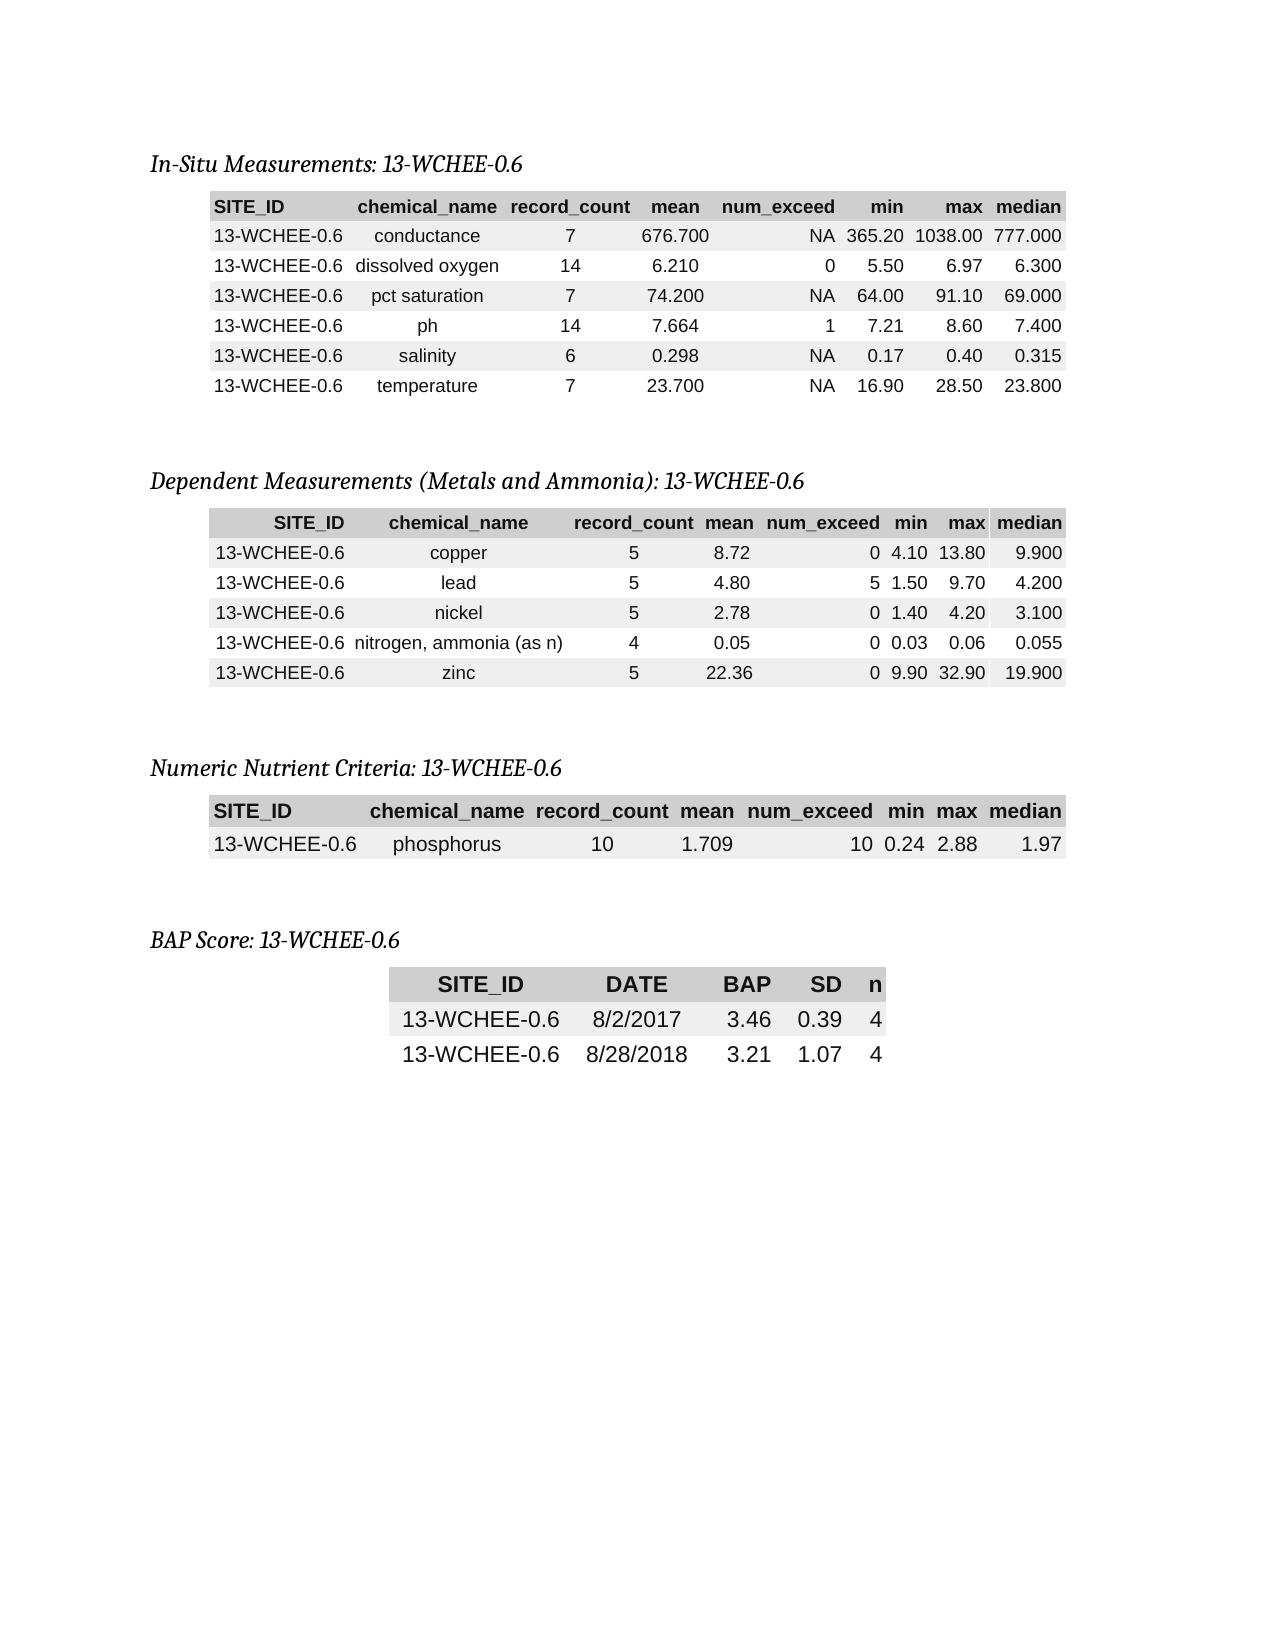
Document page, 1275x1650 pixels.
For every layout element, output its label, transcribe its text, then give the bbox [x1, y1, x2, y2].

table_cell 13-WCHEE-0.6 [209, 538, 349, 568]
table_cell 23.700 [636, 371, 715, 401]
table_cell 8.72 [699, 538, 759, 568]
table_cell 32.90 [932, 658, 989, 687]
table_cell 5.50 [839, 251, 908, 281]
table_header DATE [573, 967, 701, 1002]
table_cell 0.24 [877, 827, 929, 859]
table_cell 13-WCHEE-0.6 [389, 1036, 573, 1071]
table_header median [982, 795, 1066, 827]
table_cell 1.97 [982, 827, 1066, 859]
table_header median [990, 508, 1066, 538]
table_cell 13-WCHEE-0.6 [210, 311, 350, 341]
table_cell 13-WCHEE-0.6 [209, 598, 349, 628]
table_header mean [636, 191, 715, 221]
table_header SITE_ID [209, 508, 349, 538]
table_cell NA [715, 221, 839, 251]
table_cell 9.70 [932, 568, 989, 598]
table_cell 1.07 [775, 1036, 846, 1071]
table_header record_count [530, 795, 674, 827]
table_cell 13-WCHEE-0.6 [210, 341, 350, 371]
table_cell phosphorus [364, 827, 530, 859]
table_cell 5 [759, 568, 884, 598]
table_cell 0.055 [990, 628, 1066, 657]
table_cell 91.10 [908, 281, 987, 311]
table_header chemical_name [349, 508, 568, 538]
table_cell 13-WCHEE-0.6 [209, 658, 349, 687]
table_header min [877, 795, 929, 827]
table_header median [987, 191, 1066, 221]
table_cell 6.97 [908, 251, 987, 281]
table_cell zinc [349, 658, 568, 687]
text Dependent Measurements (Metals and Ammonia): 13-WCHEE-0.6 [150, 467, 1125, 496]
table_cell NA [715, 341, 839, 371]
table_cell lead [349, 568, 568, 598]
table_cell 4.10 [884, 538, 932, 568]
table_header n [846, 967, 886, 1002]
table_header max [908, 191, 987, 221]
table_cell 0 [759, 598, 884, 628]
table_header SITE_ID [210, 191, 350, 221]
table_cell 0 [759, 628, 884, 657]
table_cell 0.298 [636, 341, 715, 371]
text BAP Score: 13-WCHEE-0.6 [150, 926, 1125, 954]
table_header chemical_name [364, 795, 530, 827]
text In-Situ Measurements: 13-WCHEE-0.6 [150, 150, 1125, 179]
table_cell 69.000 [987, 281, 1066, 311]
table_cell 5 [568, 568, 699, 598]
table_header num_exceed [715, 191, 839, 221]
table_cell 5 [568, 538, 699, 568]
table_cell 13-WCHEE-0.6 [210, 221, 350, 251]
table_cell 0.17 [839, 341, 908, 371]
table_header num_exceed [740, 795, 877, 827]
table_cell 14 [505, 251, 636, 281]
table_cell 0 [759, 538, 884, 568]
table_cell 1.40 [884, 598, 932, 628]
table_cell 10 [740, 827, 877, 859]
table_header mean [674, 795, 740, 827]
table_cell 3.21 [701, 1036, 775, 1071]
table_cell 365.20 [839, 221, 908, 251]
table_cell 13-WCHEE-0.6 [209, 568, 349, 598]
table_cell salinity [350, 341, 505, 371]
table_cell conductance [350, 221, 505, 251]
table_cell 19.900 [990, 658, 1066, 687]
table_cell 0 [759, 658, 884, 687]
table_cell 13-WCHEE-0.6 [210, 281, 350, 311]
table_cell 1.50 [884, 568, 932, 598]
table_cell 4.200 [990, 568, 1066, 598]
table_cell 1 [715, 311, 839, 341]
table_cell 1.709 [674, 827, 740, 859]
table_cell 13-WCHEE-0.6 [389, 1002, 573, 1036]
table_cell 676.700 [636, 221, 715, 251]
table_cell pct saturation [350, 281, 505, 311]
table_cell 6.300 [987, 251, 1066, 281]
table_cell NA [715, 281, 839, 311]
table_cell 777.000 [987, 221, 1066, 251]
table_cell 0.03 [884, 628, 932, 657]
table_cell 5 [568, 658, 699, 687]
table_cell 0.40 [908, 341, 987, 371]
table_header max [932, 508, 989, 538]
table_header SITE_ID [389, 967, 573, 1002]
table_cell 6 [505, 341, 636, 371]
table_cell 9.900 [990, 538, 1066, 568]
text Numeric Nutrient Criteria: 13-WCHEE-0.6 [150, 754, 1125, 782]
table_cell 13-WCHEE-0.6 [210, 371, 350, 401]
table_cell 4 [846, 1002, 886, 1036]
table_cell 0.06 [932, 628, 989, 657]
table_cell 13-WCHEE-0.6 [210, 251, 350, 281]
table_cell 4.80 [699, 568, 759, 598]
table_header SD [775, 967, 846, 1002]
table_cell 1038.00 [908, 221, 987, 251]
table_cell 14 [505, 311, 636, 341]
table_cell 0.315 [987, 341, 1066, 371]
table_cell 10 [530, 827, 674, 859]
table_header record_count [505, 191, 636, 221]
table_cell 6.210 [636, 251, 715, 281]
table_cell 2.88 [929, 827, 982, 859]
table_cell 7.21 [839, 311, 908, 341]
table_cell 64.00 [839, 281, 908, 311]
table_cell NA [715, 371, 839, 401]
table_cell 74.200 [636, 281, 715, 311]
table_header num_exceed [759, 508, 884, 538]
table_cell 7 [505, 281, 636, 311]
table_cell 4 [846, 1036, 886, 1071]
table_cell 16.90 [839, 371, 908, 401]
table_cell ph [350, 311, 505, 341]
table_cell 8/28/2018 [573, 1036, 701, 1071]
table_cell 13.80 [932, 538, 989, 568]
table_cell 28.50 [908, 371, 987, 401]
table_cell 0 [715, 251, 839, 281]
table_header chemical_name [350, 191, 505, 221]
table_cell 7.664 [636, 311, 715, 341]
table_cell dissolved oxygen [350, 251, 505, 281]
table_header mean [699, 508, 759, 538]
table_header record_count [568, 508, 699, 538]
table_cell 9.90 [884, 658, 932, 687]
table_cell 22.36 [699, 658, 759, 687]
table_cell temperature [350, 371, 505, 401]
table_cell 7.400 [987, 311, 1066, 341]
table_cell nitrogen, ammonia (as n) [349, 628, 568, 657]
table_cell 13-WCHEE-0.6 [209, 827, 364, 859]
table_cell nickel [349, 598, 568, 628]
table_cell 7 [505, 371, 636, 401]
table_cell 2.78 [699, 598, 759, 628]
table_cell 13-WCHEE-0.6 [209, 628, 349, 657]
table_cell 8.60 [908, 311, 987, 341]
table_cell 0.39 [775, 1002, 846, 1036]
table_header max [929, 795, 982, 827]
table_cell 23.800 [987, 371, 1066, 401]
table_cell 5 [568, 598, 699, 628]
table_cell 0.05 [699, 628, 759, 657]
table_cell 3.46 [701, 1002, 775, 1036]
table_cell 3.100 [990, 598, 1066, 628]
table_cell 4 [568, 628, 699, 657]
table_header min [884, 508, 932, 538]
table_cell 7 [505, 221, 636, 251]
table_cell 4.20 [932, 598, 989, 628]
table_header SITE_ID [209, 795, 364, 827]
table_cell copper [349, 538, 568, 568]
table_cell 8/2/2017 [573, 1002, 701, 1036]
table_header BAP [701, 967, 775, 1002]
table_header min [839, 191, 908, 221]
